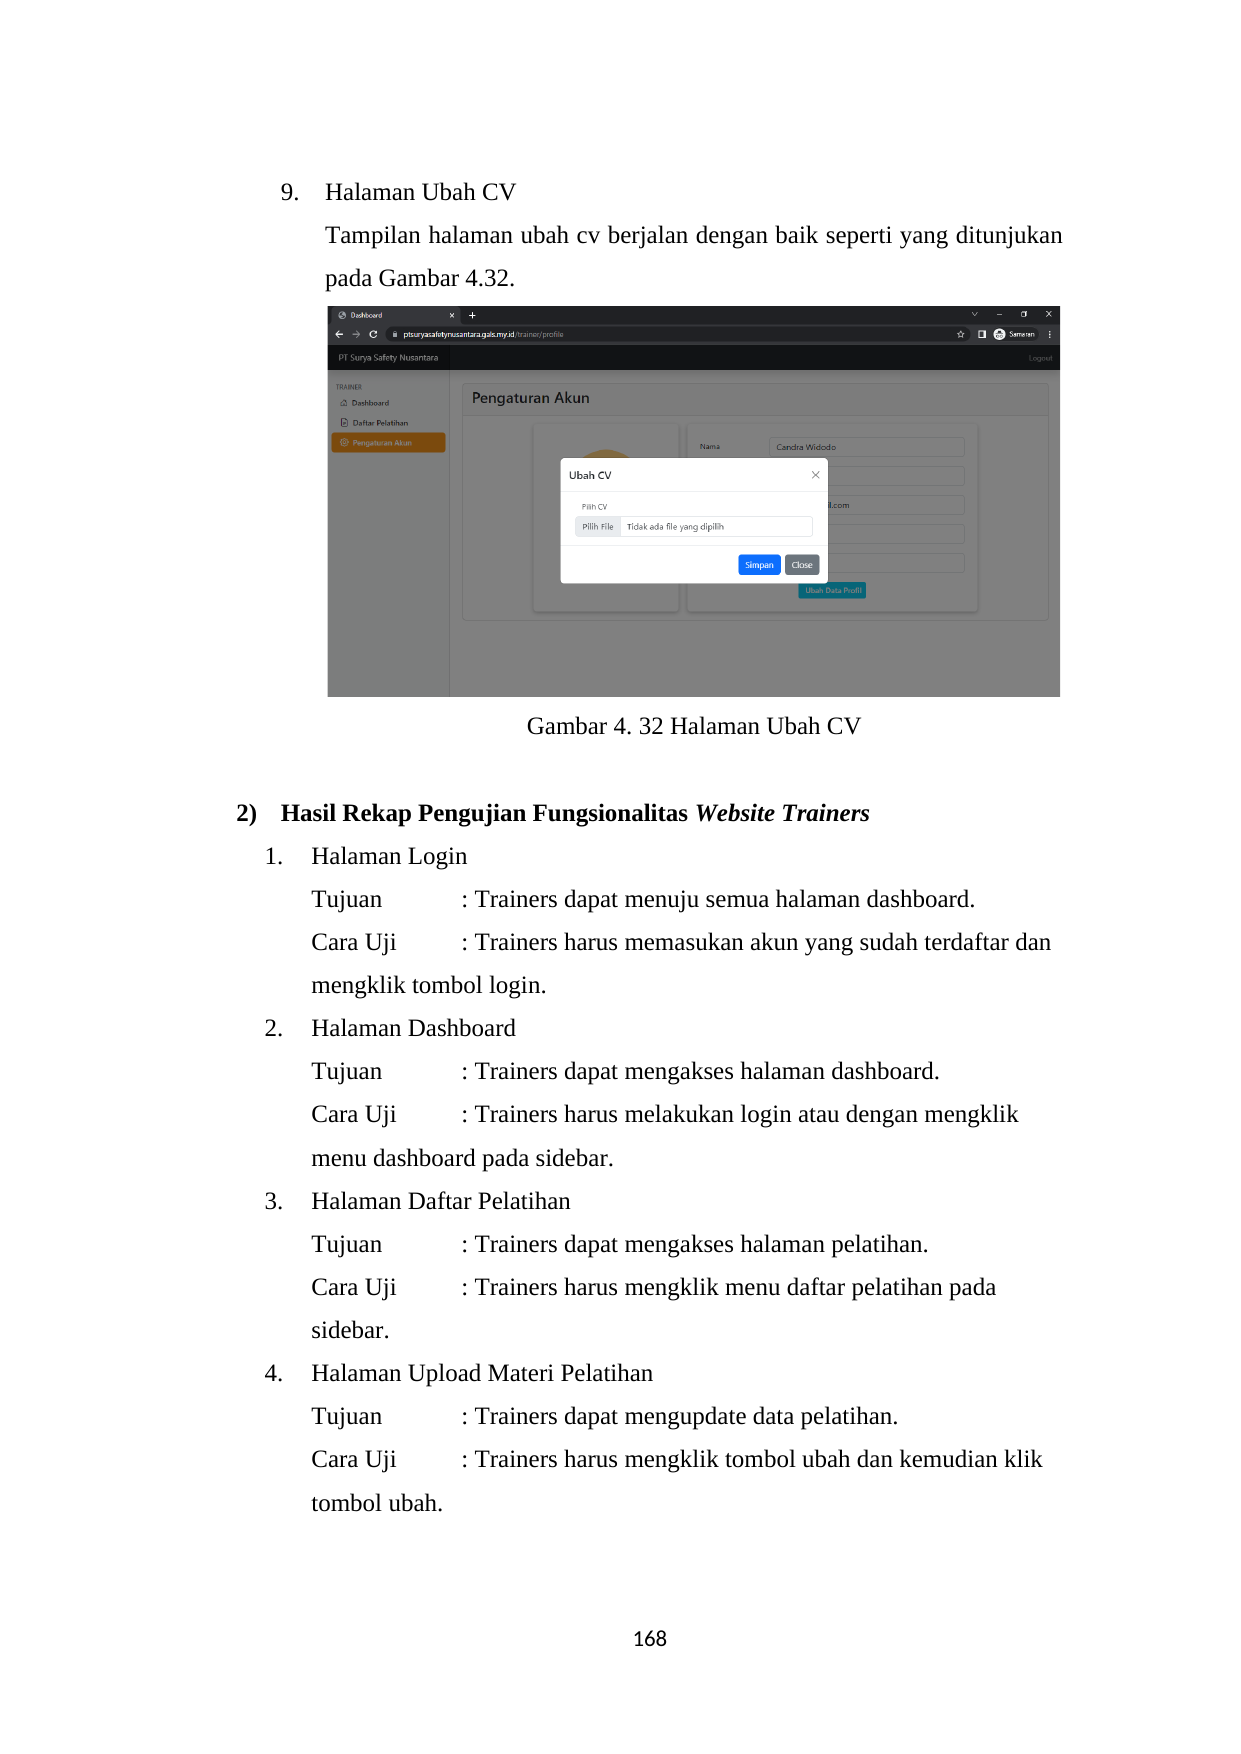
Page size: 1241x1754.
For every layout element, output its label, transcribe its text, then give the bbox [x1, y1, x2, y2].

list Cara Uji : Trainers harus mengklik tombol ubah dan kemudian klik tombol ubah. [311, 1444, 1063, 1516]
list Cara Uji : Trainers harus melakukan login atau dengan mengklik menu dashboard pada sidebar. [311, 1099, 1063, 1171]
list Halaman Ubah CV [281, 177, 1063, 206]
list Halaman Upload Materi Pelatihan [274, 1358, 1063, 1387]
list Tujuan : Trainers dapat menuju semua halaman dashboard. [311, 884, 1063, 913]
picture [327, 306, 1061, 697]
list Cara Uji : Trainers harus mengklik menu daftar pelatihan pada sidebar. [311, 1272, 1063, 1344]
list Tampilan halaman ubah cv berjalan dengan baik seperti yang ditunjukan pada Gambar 4.32. [325, 220, 1063, 292]
list Cara Uji : Trainers harus memasukan akun yang sudah terdaftar dan mengklik tombol login. [311, 927, 1063, 999]
list Halaman Login [274, 841, 1063, 869]
list Tujuan : Trainers dapat mengakses halaman dashboard. [311, 1056, 1063, 1085]
list Halaman Dashboard [274, 1013, 1063, 1042]
list Tujuan : Trainers dapat mengupdate data pelatihan. [311, 1401, 1063, 1430]
list Hasil Rekap Pengujian Fungsionalitas Website Trainers [236, 798, 1063, 826]
list Tujuan : Trainers dapat mengakses halaman pelatihan. [311, 1229, 1063, 1258]
list Halaman Daftar Pelatihan [274, 1186, 1063, 1214]
